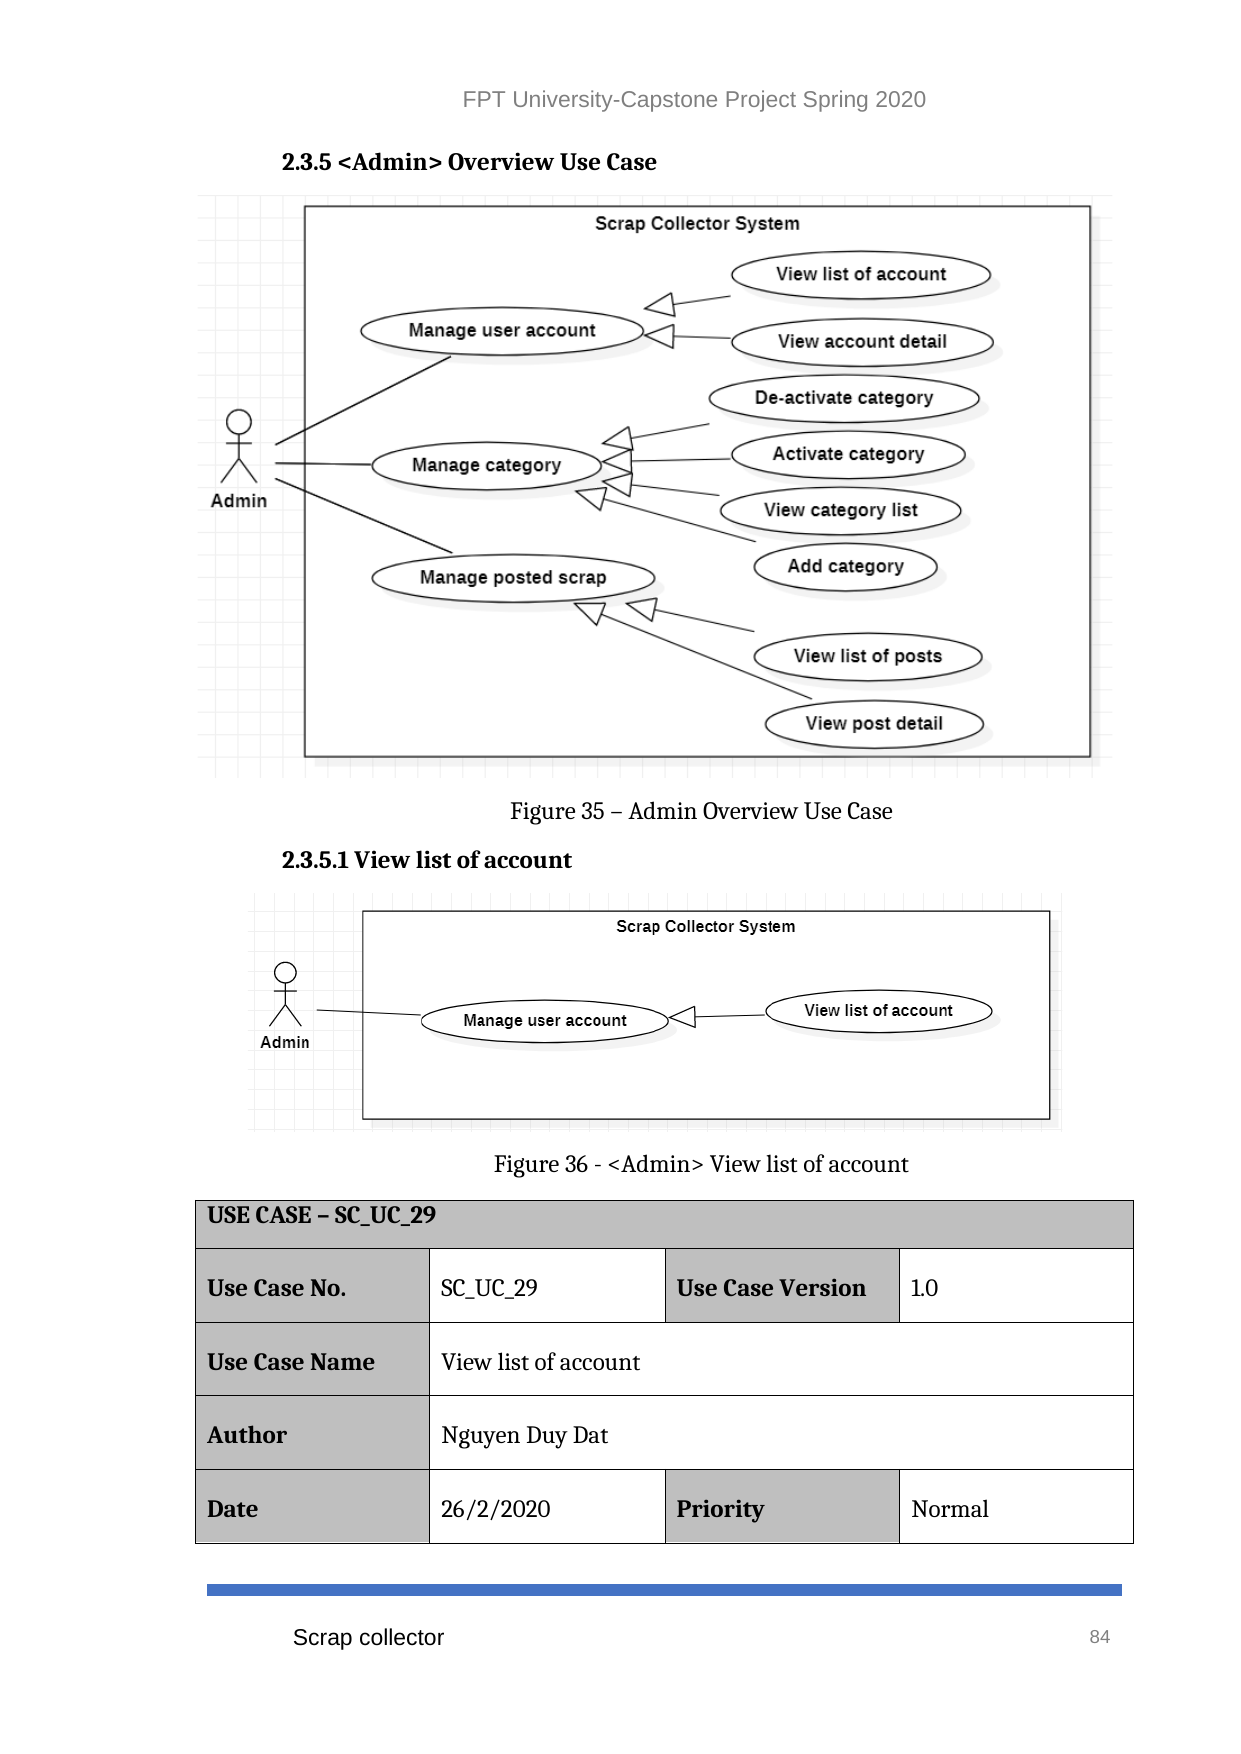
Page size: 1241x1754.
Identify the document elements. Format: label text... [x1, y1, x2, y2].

picture [197, 195, 1113, 778]
picture [247, 893, 1063, 1132]
text Figure – Admin Overview Use Case [207, 797, 1122, 825]
table_cell Normal [900, 1470, 1133, 1542]
table_cell Nguyen Duy Dat [430, 1396, 1133, 1469]
text Figure - <Admin> View list of account [207, 1150, 1122, 1179]
table_cell Date [196, 1470, 429, 1542]
subtitle 2.3.5 <Admin> Overview Use Case [282, 148, 1122, 176]
table_header USE CASE – SC_UC_29 [196, 1201, 1133, 1248]
subtitle 2.3.5.1 View list of account [282, 846, 1122, 875]
table_cell Use Case No. [196, 1249, 429, 1322]
table_cell Priority [666, 1470, 899, 1542]
table_cell View list of account [430, 1323, 1133, 1395]
table_cell Use Case Name [196, 1323, 429, 1395]
table_cell Use Case Version [666, 1249, 899, 1322]
table_cell SC_UC_29 [430, 1249, 665, 1322]
table_cell 1.0 [900, 1249, 1133, 1322]
table_cell Author [196, 1396, 429, 1469]
table_cell 26/2/2020 [430, 1470, 665, 1542]
